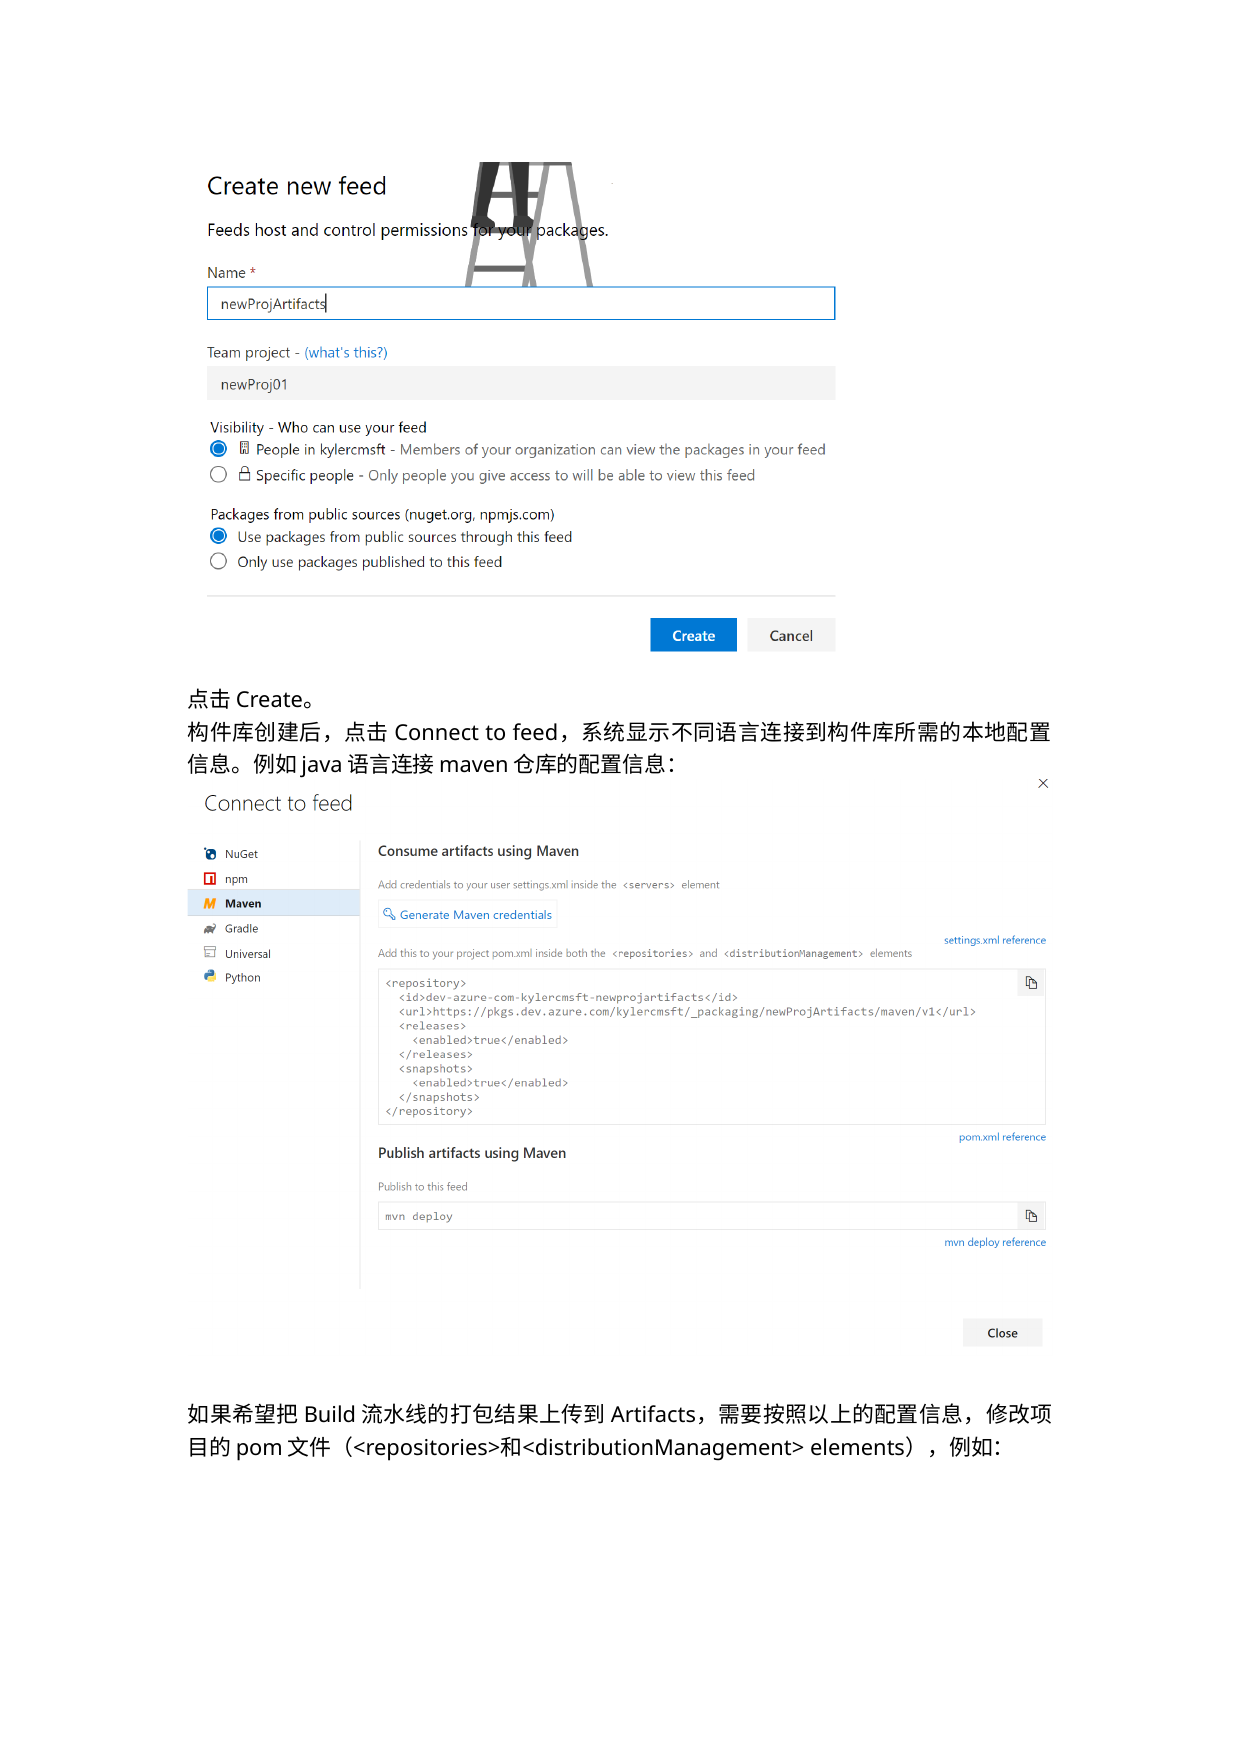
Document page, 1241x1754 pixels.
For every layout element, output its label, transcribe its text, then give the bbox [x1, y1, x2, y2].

text 点击Create。 [187, 682, 1053, 714]
picture [187, 779, 1053, 1356]
picture [187, 162, 849, 664]
text 如果希望把Build流水线的打包结果上传到Artifacts，需要按照以上的配置信息，修改项目的pom文件（<repositories>和<distributionManagement> elements），例如： [187, 1397, 1053, 1462]
text 构件库创建后，点击Connect to feed，系统显示不同语言连接到构件库所需的本地配置信息。例如java语言连接maven仓库的配置信息： [187, 714, 1053, 779]
